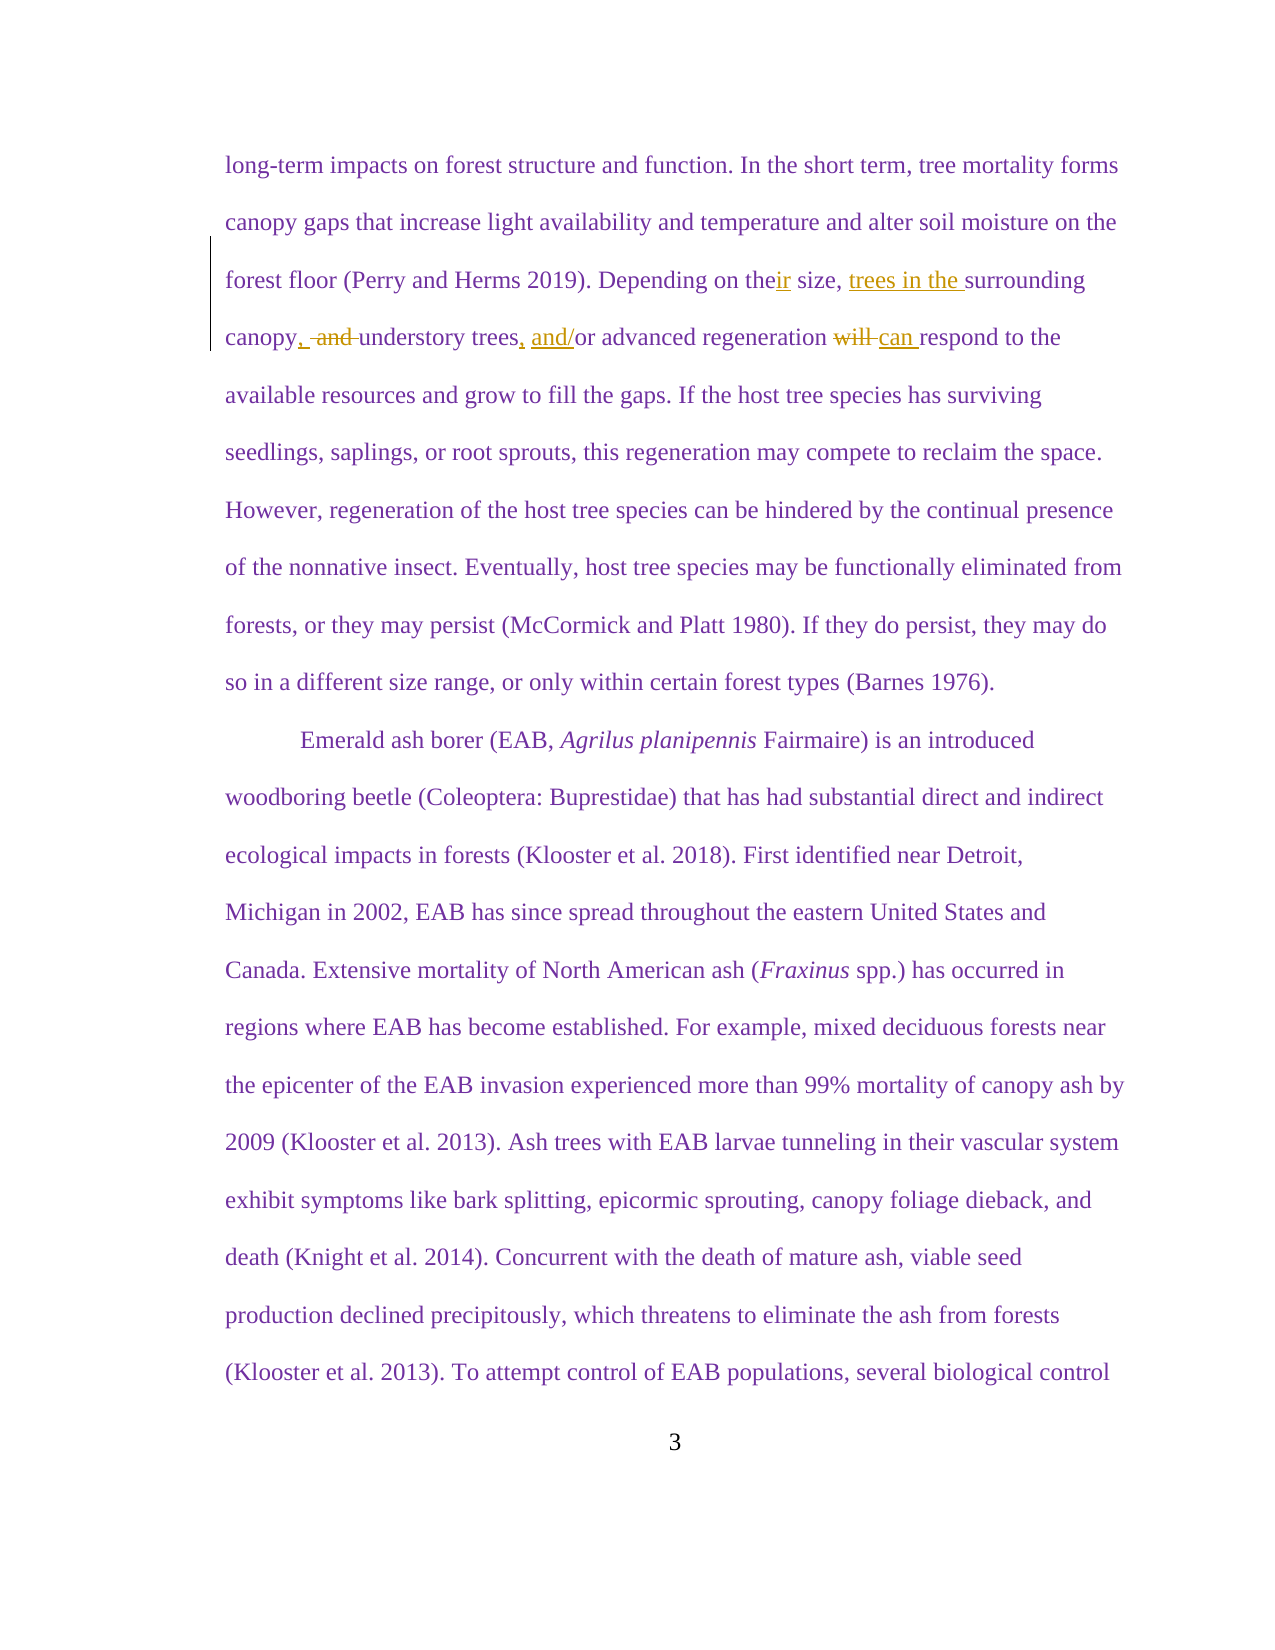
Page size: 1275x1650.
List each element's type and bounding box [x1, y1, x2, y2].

text [225, 725, 1125, 1386]
text [225, 150, 1125, 696]
